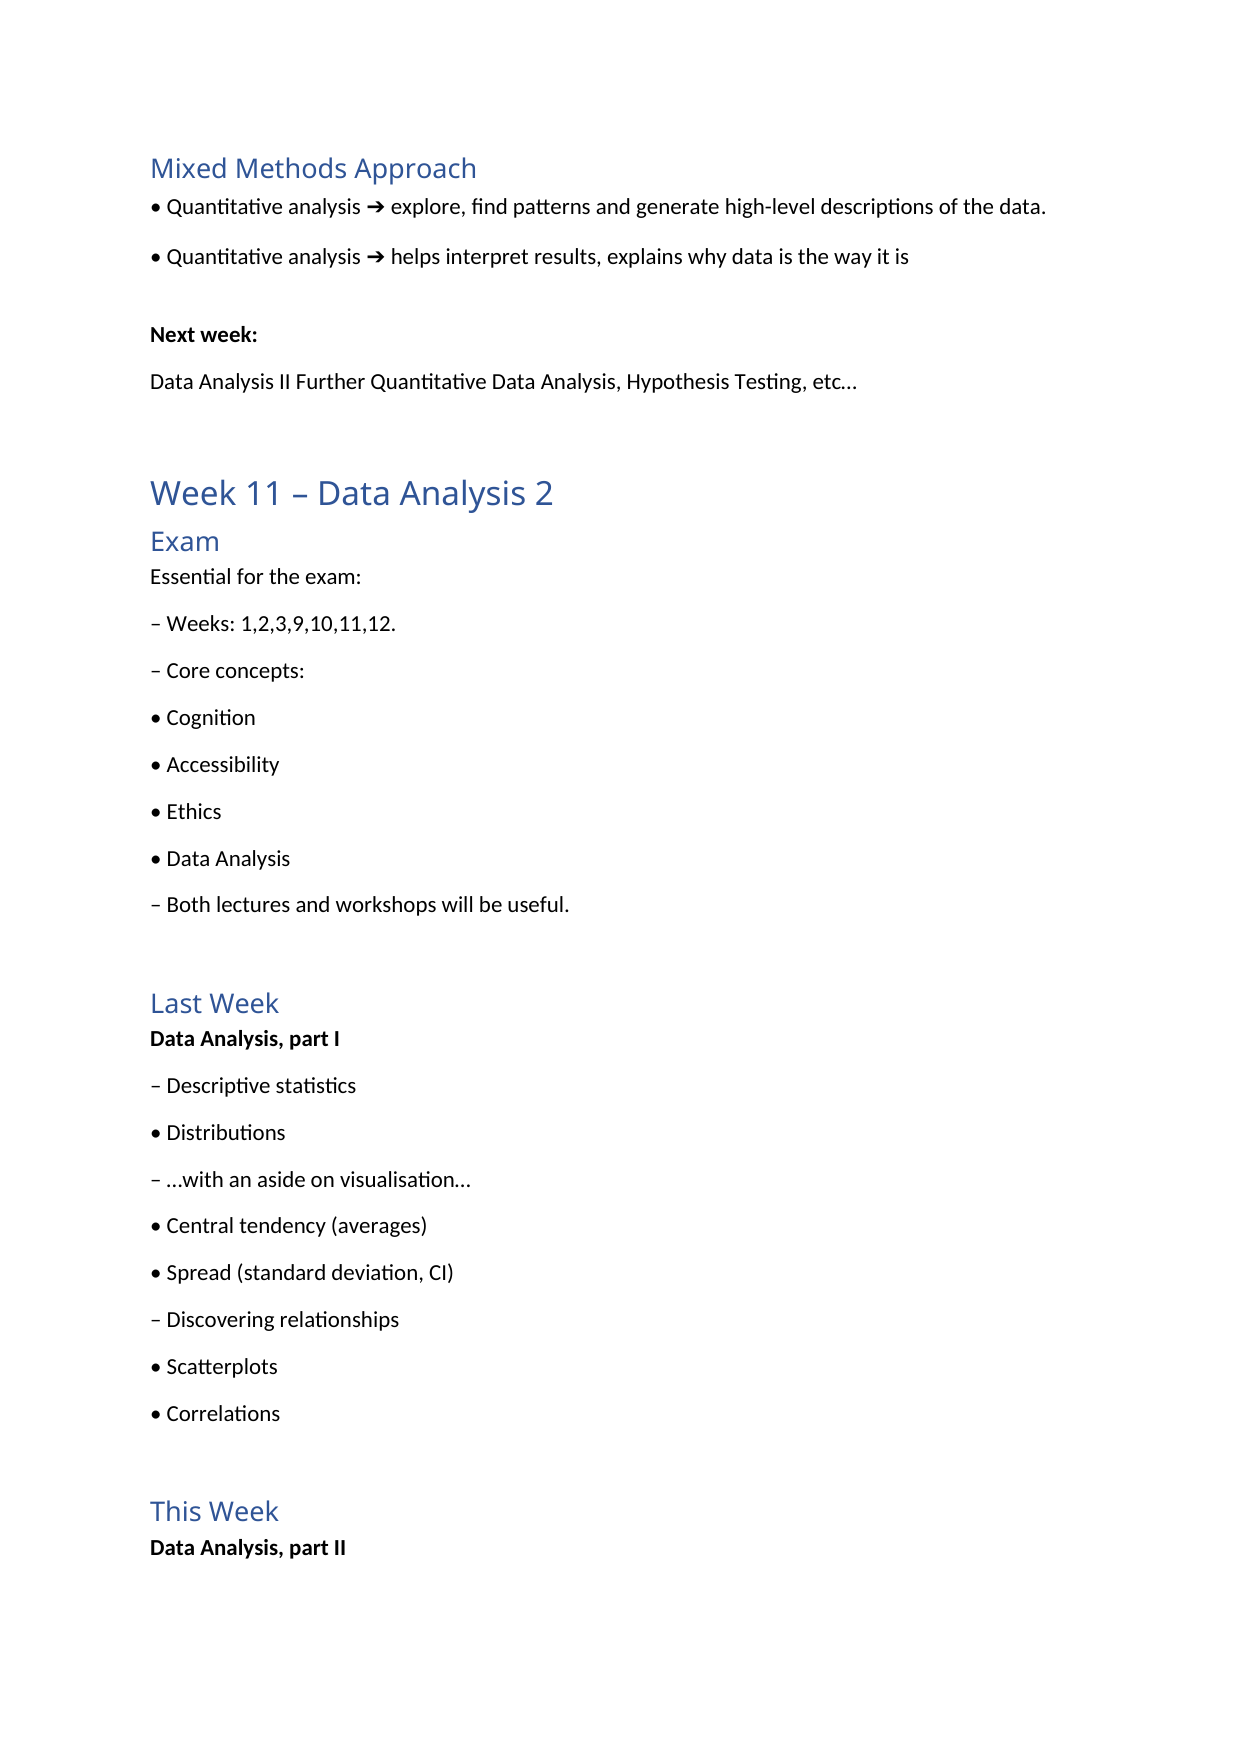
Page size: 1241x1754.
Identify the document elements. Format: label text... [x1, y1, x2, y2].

subtitle This Week [150, 1493, 1090, 1530]
subtitle Week 11 – Data Analysis 2 [150, 469, 1090, 515]
text • Data Analysis [150, 844, 1090, 872]
text • Central tendency (averages) [150, 1212, 1090, 1239]
text • Scatterplots [150, 1352, 1090, 1380]
text – Both lectures and workshops will be useful. [150, 891, 1090, 918]
text Data Analysis II Further Quantitative Data Analysis, Hypothesis Testing, etc… [150, 367, 1090, 395]
subtitle Mixed Methods Approach [150, 150, 1090, 187]
text • Distributions [150, 1118, 1090, 1146]
text • Spread (standard deviation, CI) [150, 1258, 1090, 1286]
text – …with an aside on visualisation… [150, 1165, 1090, 1193]
text • Correlations [150, 1399, 1090, 1427]
text Next week: [150, 321, 1090, 348]
text Data Analysis, part II [150, 1533, 1090, 1561]
text – Weeks: 1,2,3,9,10,11,12. [150, 609, 1090, 637]
text Essential for the exam: [150, 562, 1090, 590]
text • Cognition [150, 703, 1090, 731]
text – Discovering relationships [150, 1305, 1090, 1333]
text – Core concepts: [150, 656, 1090, 684]
text • Accessibility [150, 750, 1090, 778]
text Data Analysis, part I [150, 1024, 1090, 1052]
text – Descriptive statistics [150, 1071, 1090, 1099]
subtitle Exam [150, 523, 1090, 559]
text • Quantitative analysis ➔ explore, find patterns and generate high-level descriptions of the data. [150, 190, 1090, 221]
text • Quantitative analysis ➔ helps interpret results, explains why data is the way it is [150, 240, 1090, 302]
text • Ethics [150, 797, 1090, 825]
subtitle Last Week [150, 984, 1090, 1021]
